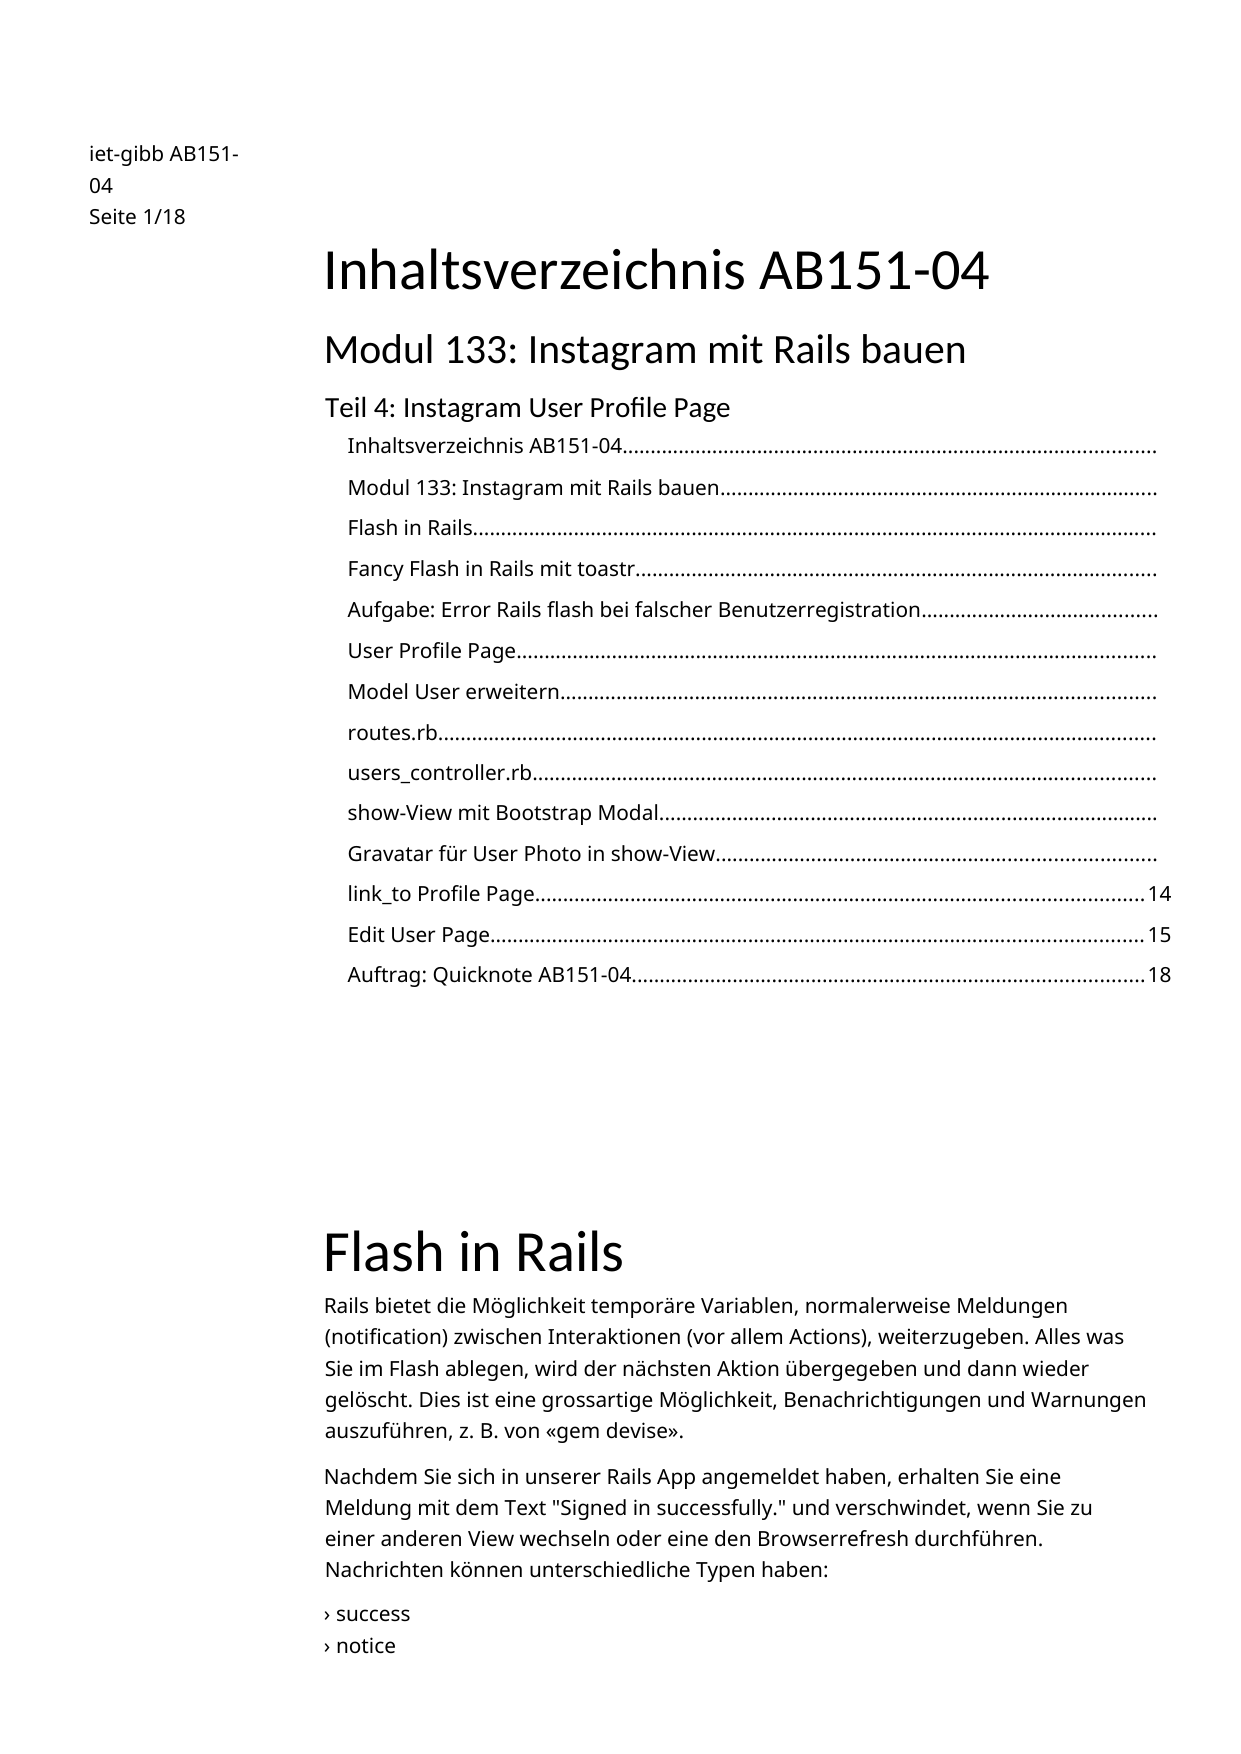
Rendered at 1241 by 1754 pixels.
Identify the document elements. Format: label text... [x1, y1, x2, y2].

text Nachdem Sie sich in unserer Rails App angemeldet haben, erhalten Sie eine Meldung mit dem Text "Signed in successfully." und verschwindet, wenn Sie zu einer anderen View wechseln oder eine den Browserrefresh durchführen. Nachrichten können unterschiedliche Typen haben: [323, 1462, 1135, 1584]
subtitle Modul 133: Instagram mit Rails bauen [323, 323, 1177, 374]
text Teil 4: Instagram User Profile Page [325, 389, 1177, 424]
text › notice [323, 1631, 655, 1659]
subtitle Flash in Rails [323, 1214, 1177, 1286]
text › success [323, 1599, 655, 1628]
text Rails bietet die Möglichkeit temporäre Variablen, normalerweise Meldungen (notification) zwischen Interaktionen (vor allem Actions), weiterzugeben. Alles was Sie im Flash ablegen, wird der nächsten Aktion übergegeben und dann wieder gelöscht. Dies ist eine grossartige Möglichkeit, Benachrichtigungen und Warnungen auszuführen, z. B. von «gem devise». [323, 1291, 1153, 1445]
subtitle Inhaltsverzeichnis AB151-04 [323, 232, 1177, 304]
